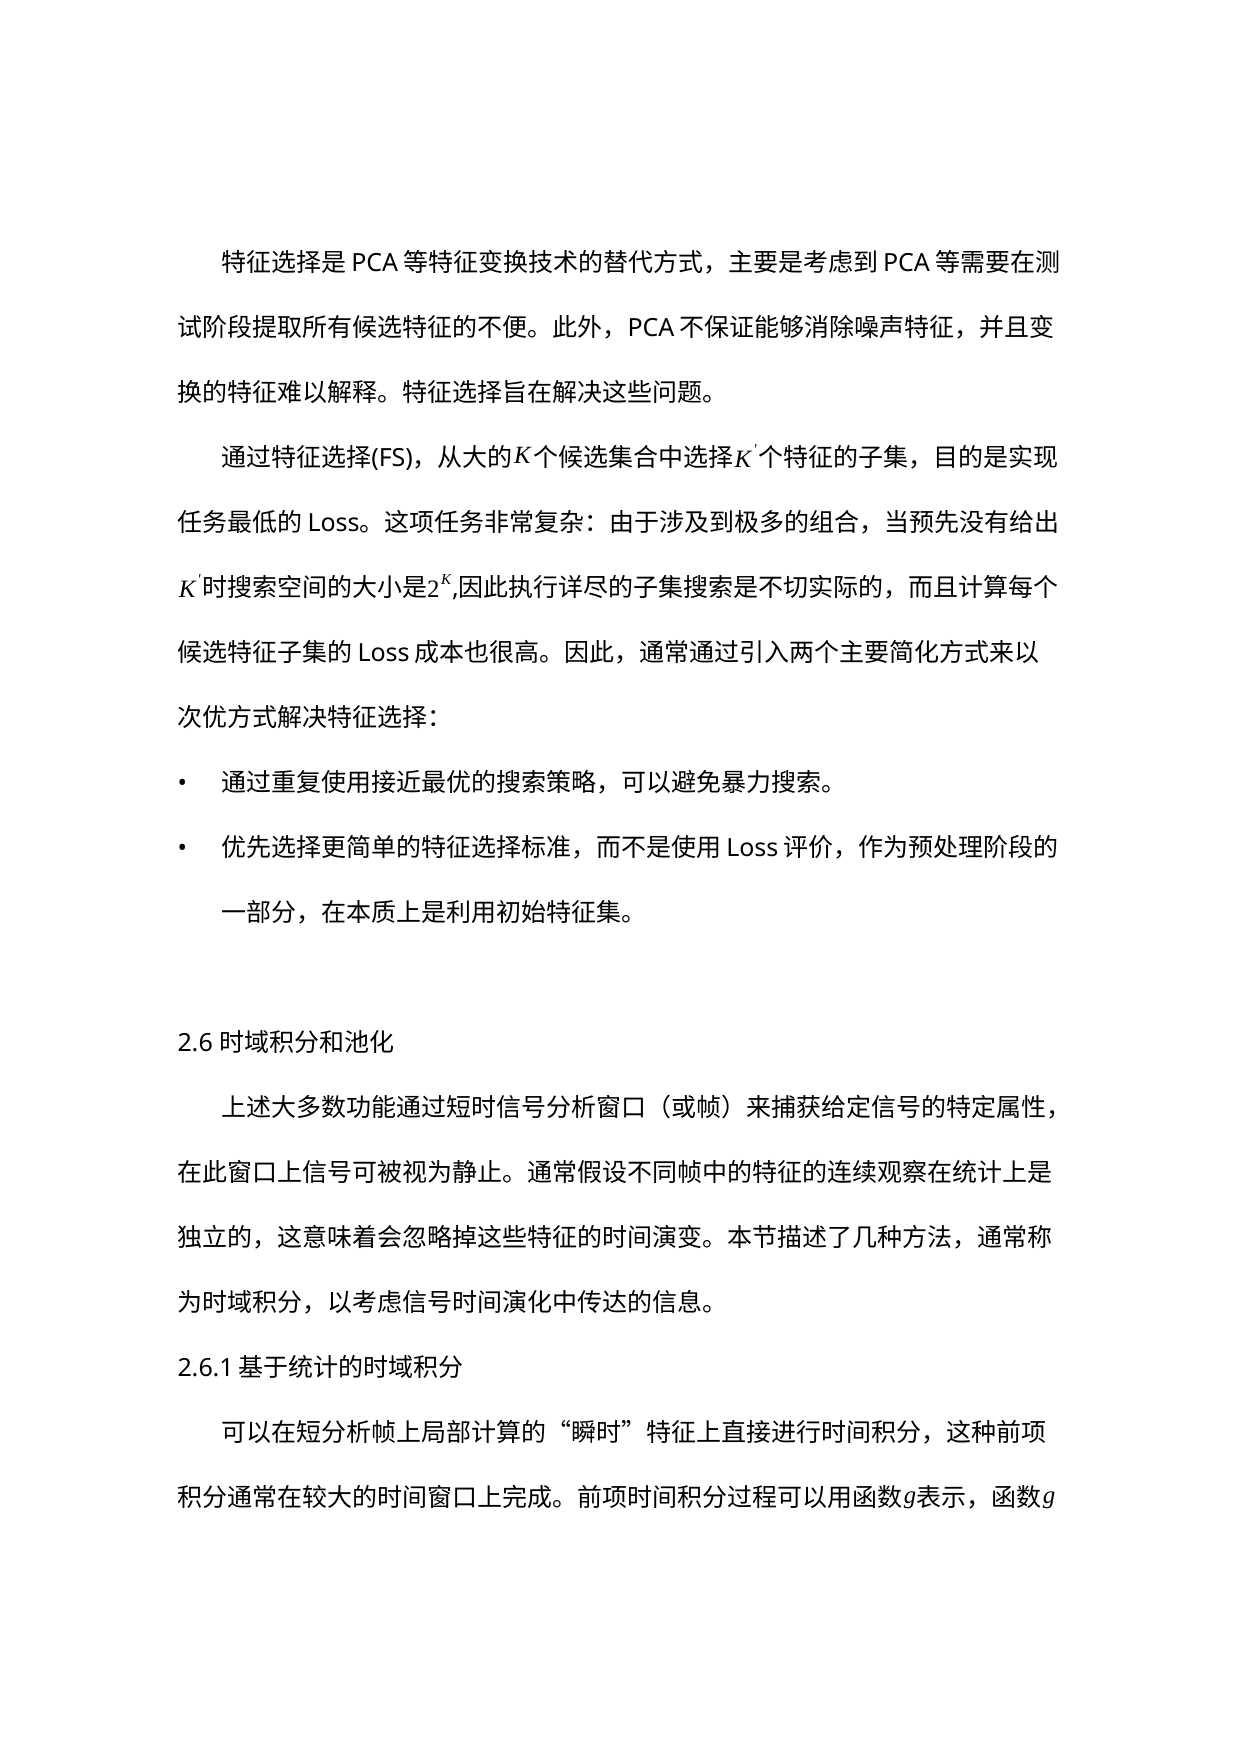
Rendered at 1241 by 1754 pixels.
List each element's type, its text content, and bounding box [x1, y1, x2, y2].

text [177, 1398, 1063, 1528]
text 特征选择是PCA等特征变换技术的替代方式，主要是考虑到PCA等需要在测试阶段提取所有候选特征的不便。此外，PCA不保证能够消除噪声特征，并且变换的特征难以解释。特征选择旨在解决这些问题。 [177, 228, 1063, 423]
text 2.6.1基于统计的时域积分 [177, 1333, 1063, 1398]
list 通过重复使用接近最优的搜索策略，可以避免暴力搜索。 [177, 748, 1063, 813]
text 上述大多数功能通过短时信号分析窗口（或帧）来捕获给定信号的特定属性，在此窗口上信号可被视为静止。通常假设不同帧中的特征的连续观察在统计上是独立的，这意味着会忽略掉这些特征的时间演变。本节描述了几种方法，通常称为时域积分，以考虑信号时间演化中传达的信息。 [177, 1073, 1063, 1333]
list 优先选择更简单的特征选择标准，而不是使用Loss评价，作为预处理阶段的一部分，在本质上是利用初始特征集。 [177, 813, 1063, 943]
text 通过特征选择(FS)，从大的个候选集合中选择个特征的子集，目的是实现任务最低的Loss。这项任务非常复杂：由于涉及到极多的组合，当预先没有给出时搜索空间的大小是,因此执行详尽的子集搜索是不切实际的，而且计算每个候选特征子集的Loss成本也很高。因此，通常通过引入两个主要简化方式来以次优方式解决特征选择： [177, 423, 1063, 748]
text 2.6 时域积分和池化 [177, 1008, 1063, 1073]
